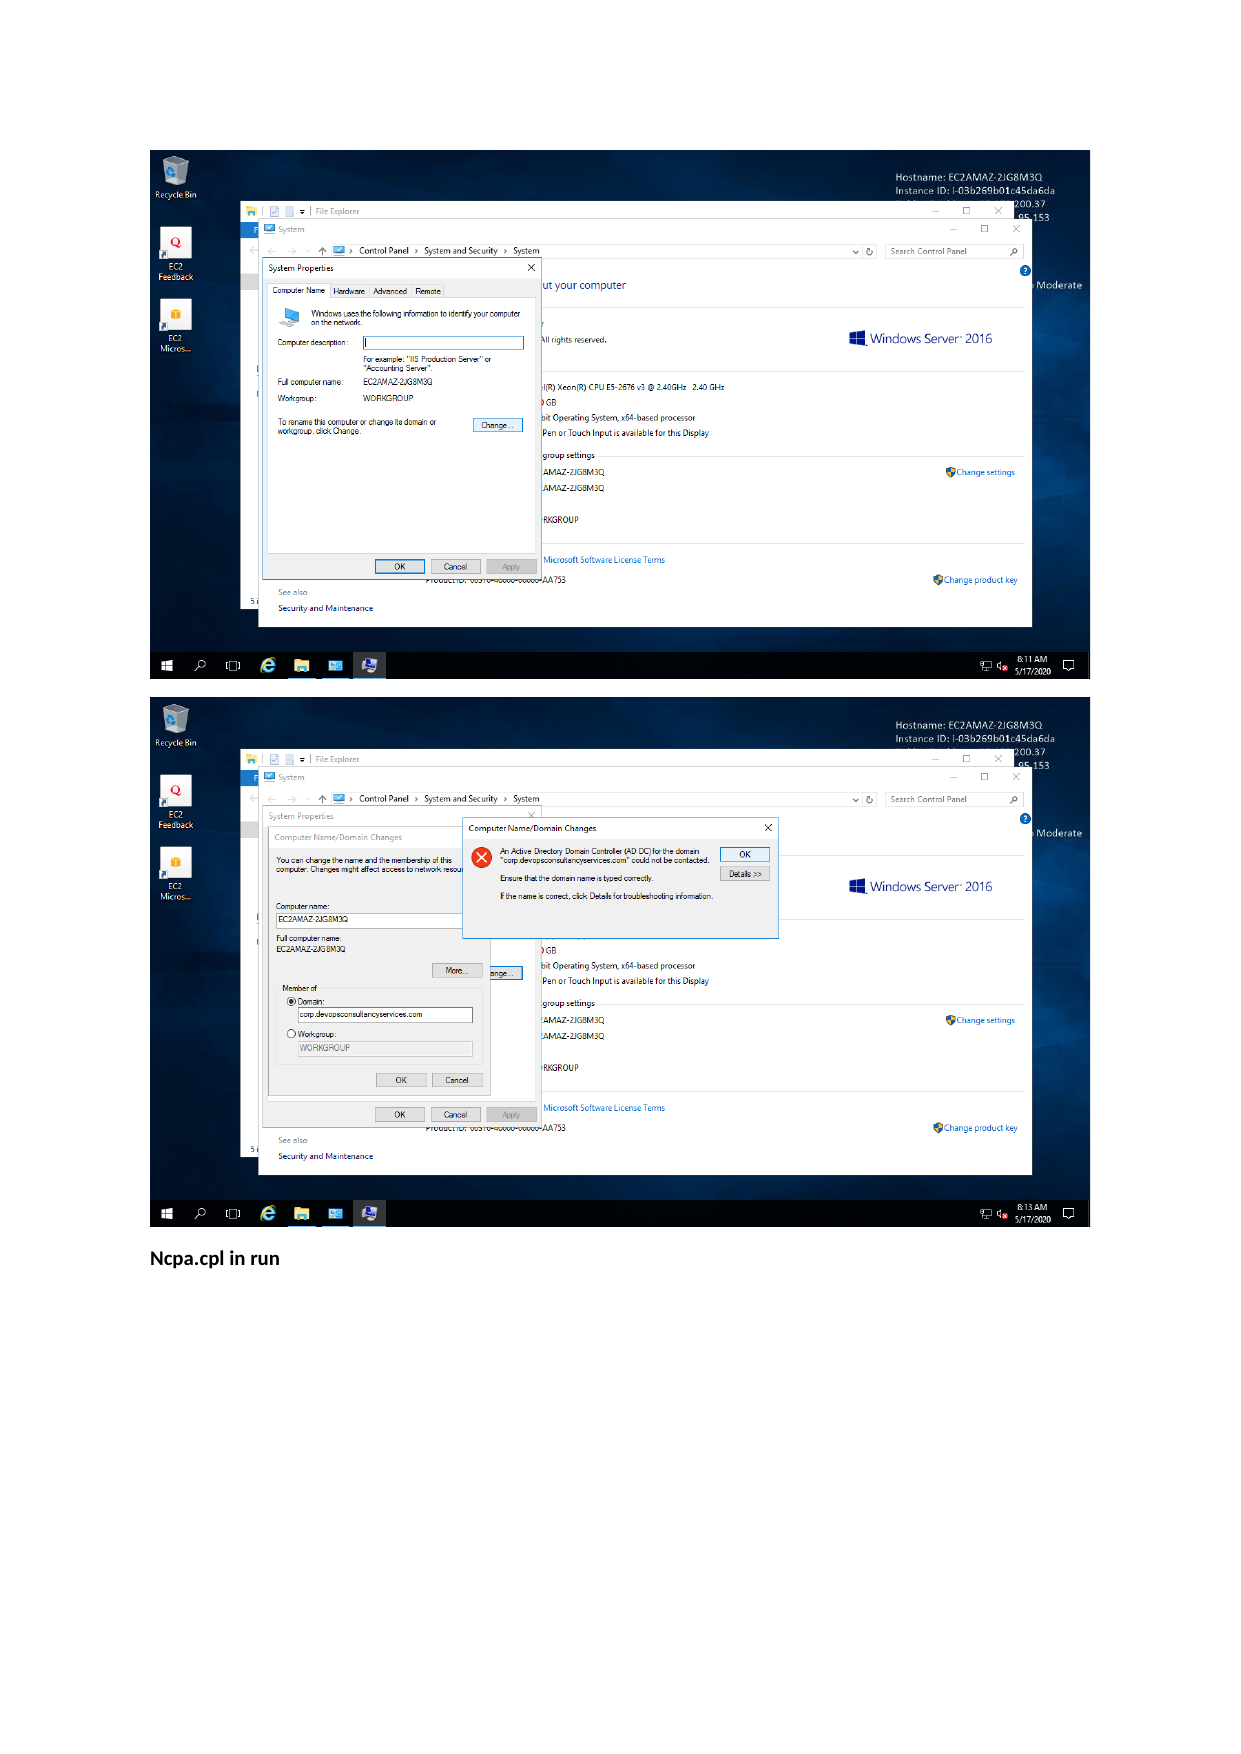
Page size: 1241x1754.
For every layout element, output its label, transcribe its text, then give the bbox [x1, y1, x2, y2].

picture [150, 150, 1091, 679]
picture [150, 697, 1091, 1227]
text Ncpa.cpl in run [150, 1245, 1090, 1270]
